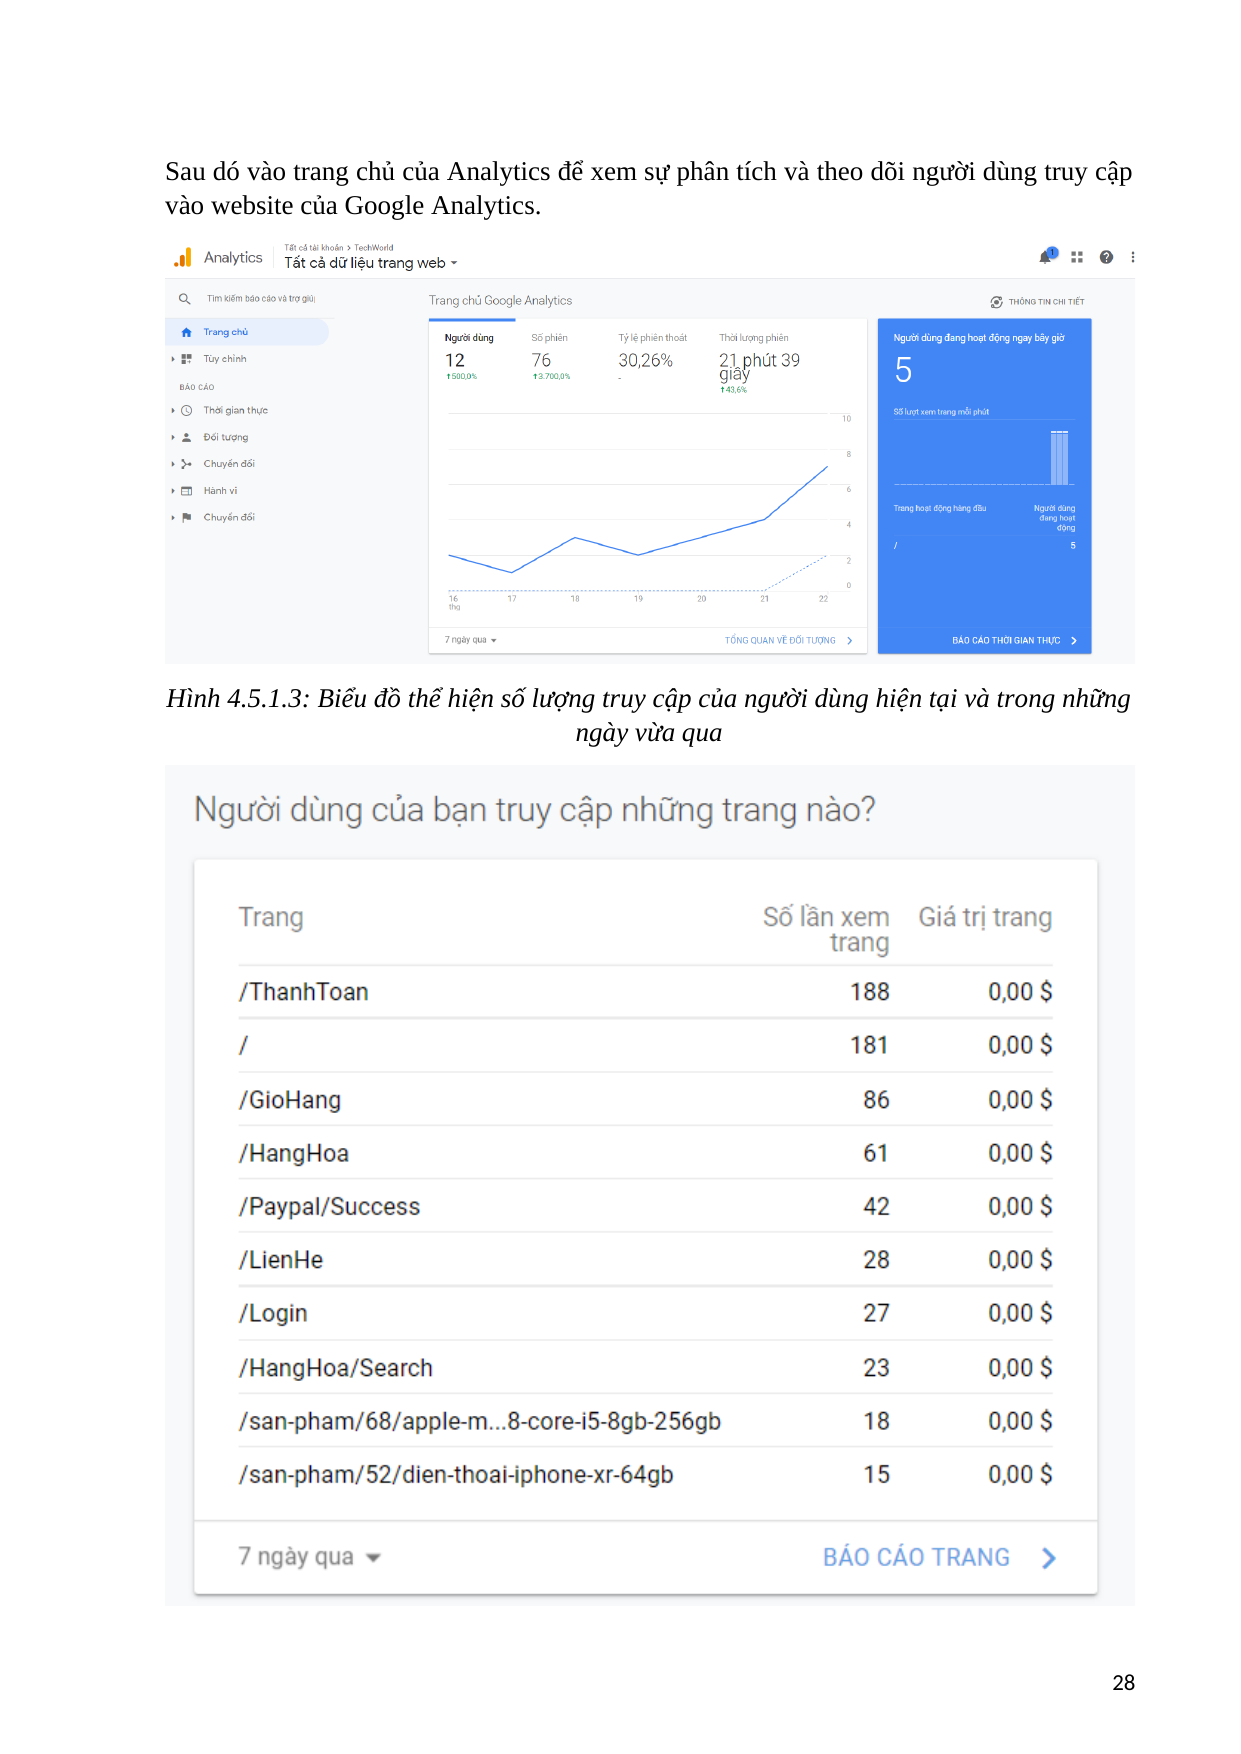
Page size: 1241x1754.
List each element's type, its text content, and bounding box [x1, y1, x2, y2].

picture [165, 238, 1136, 664]
picture [165, 765, 1136, 1606]
text Sau dó vào trang chủ của Analytics để xem sự phân tích và theo dõi người dùng truy cập vào website của Google Analytics. [165, 155, 1135, 220]
text Hình 4.5.1.3: Biểu đồ thể hiện số lượng truy cập của người dùng hiện tại và trong những ngày vừa qua [165, 682, 1135, 747]
